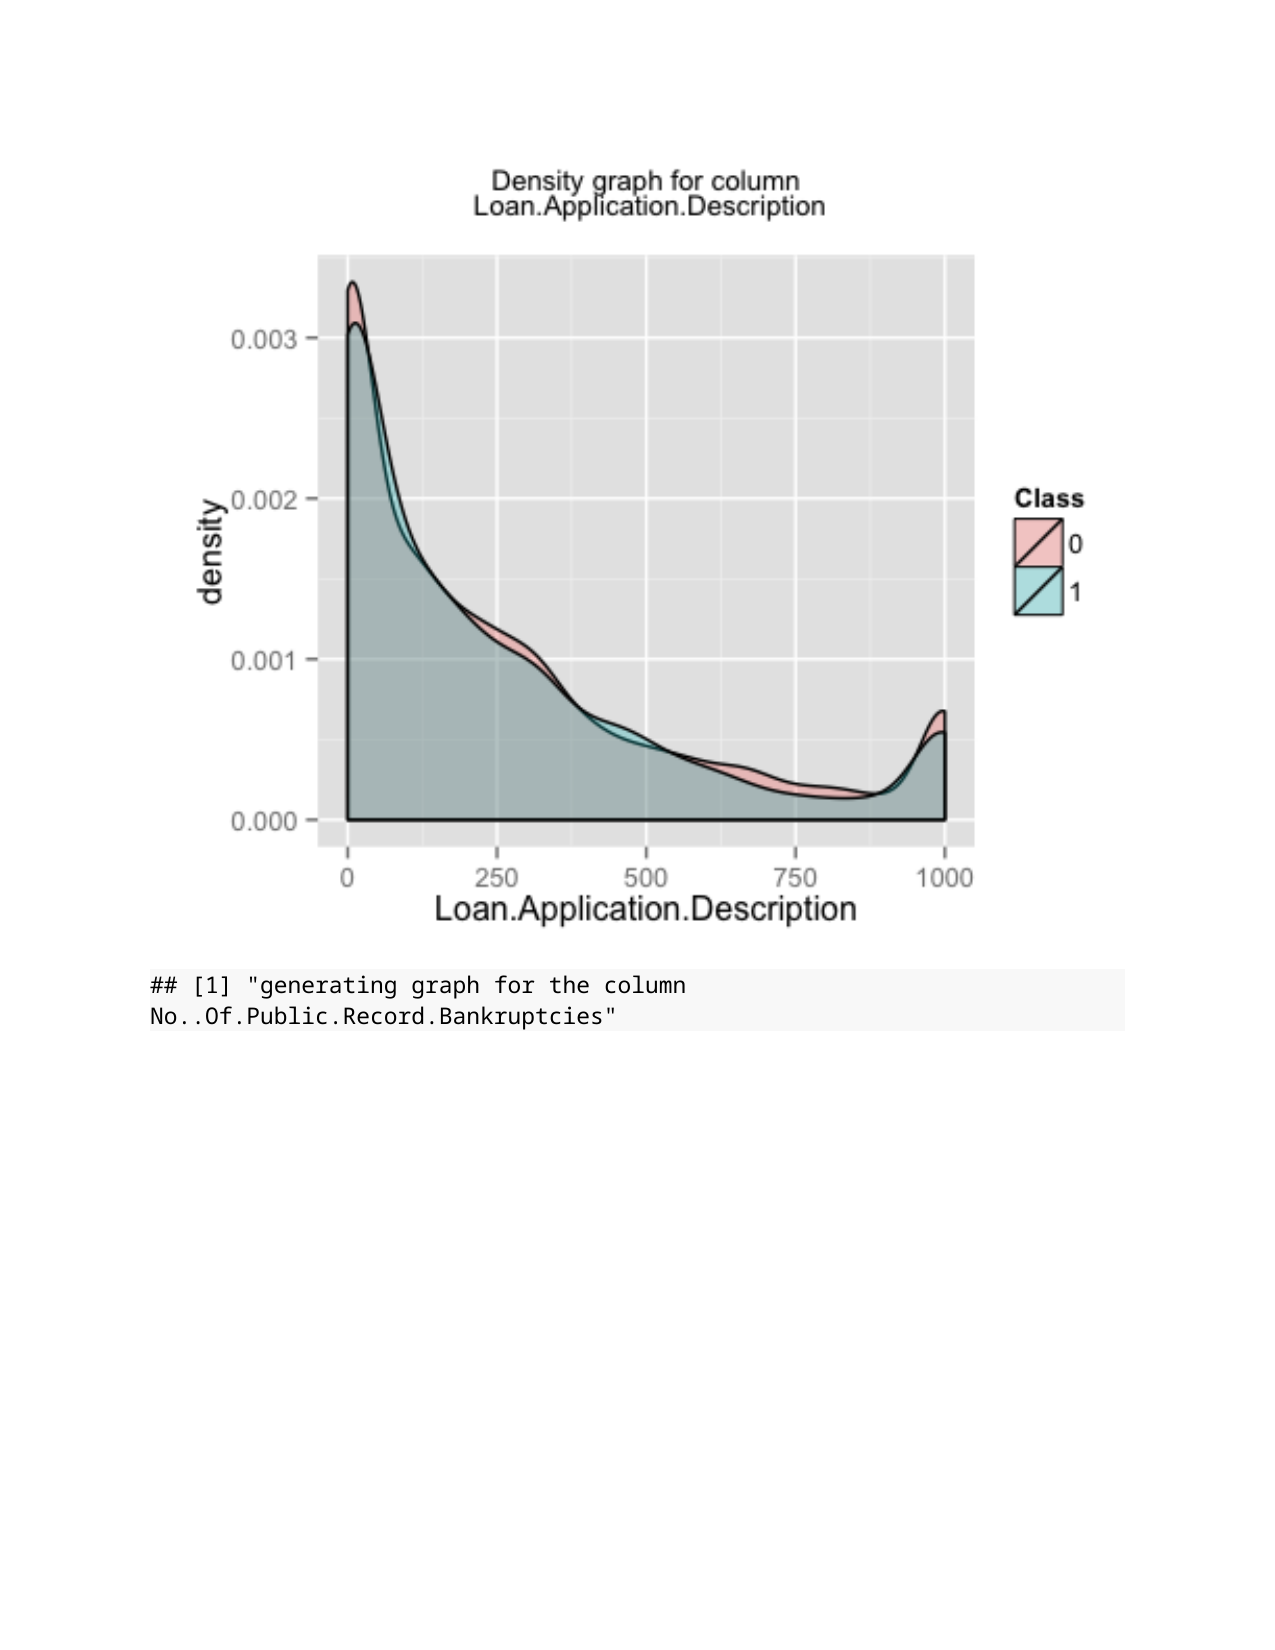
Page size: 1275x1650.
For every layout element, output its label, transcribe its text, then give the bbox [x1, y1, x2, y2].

text ## [1] "generating graph for the column No..Of.Public.Record.Bankruptcies" [150, 969, 1125, 1031]
picture [168, 150, 1169, 950]
